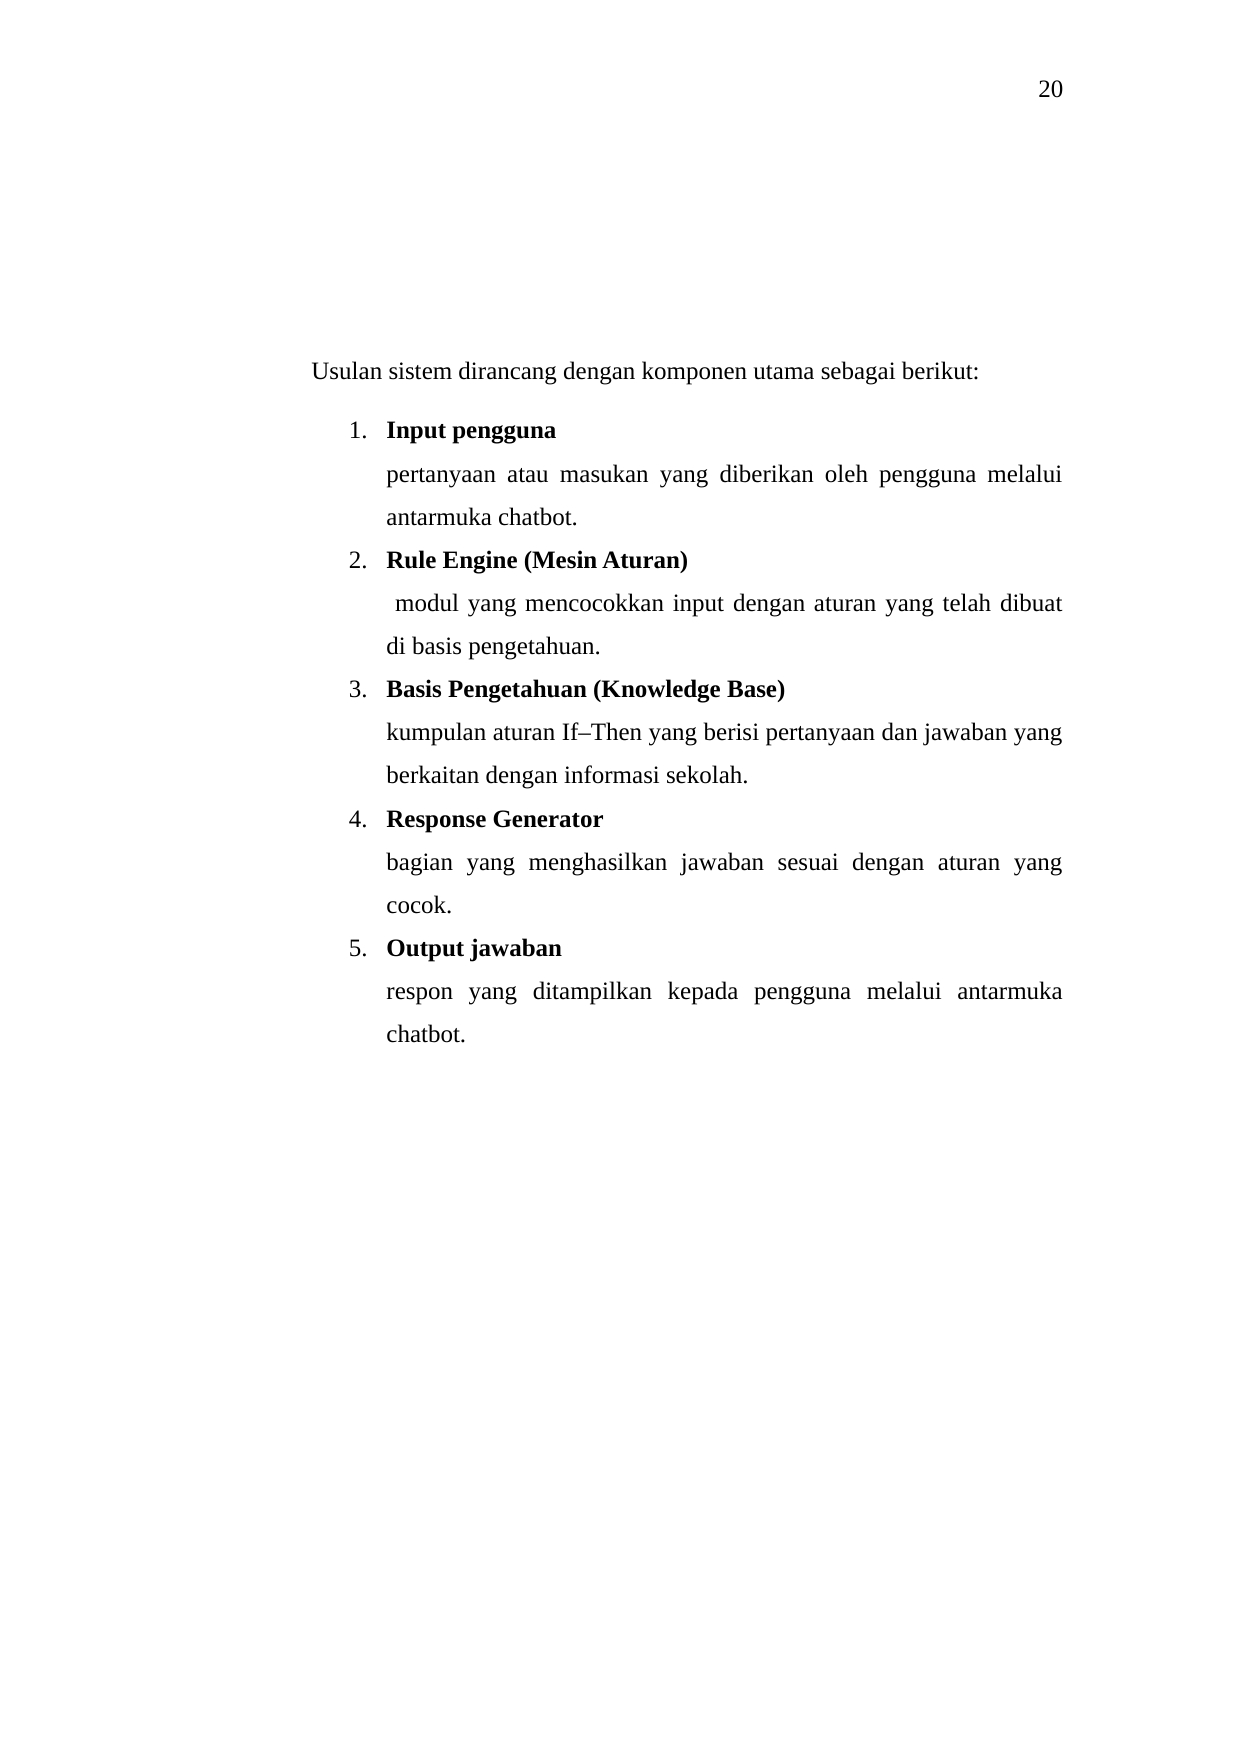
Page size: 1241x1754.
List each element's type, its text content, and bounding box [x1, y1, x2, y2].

list Basis Pengetahuan (Knowledge Base) kumpulan aturan If–Then yang berisi pertanyaan dan jawaban yang berkaitan dengan informasi sekolah. [349, 674, 1063, 789]
list Response Generator bagian yang menghasilkan jawaban sesuai dengan aturan yang cocok. [349, 804, 1063, 919]
list Output jawaban respon yang ditampilkan kepada pengguna melalui antarmuka chatbot. [349, 933, 1063, 1048]
list Rule Engine (Mesin Aturan) modul yang mencocokkan input dengan aturan yang telah dibuat di basis pengetahuan. [349, 545, 1063, 660]
text Usulan sistem dirancang dengan komponen utama sebagai berikut: [236, 356, 1063, 384]
list Input pengguna pertanyaan atau masukan yang diberikan oleh pengguna melalui antarmuka chatbot. [349, 416, 1063, 531]
